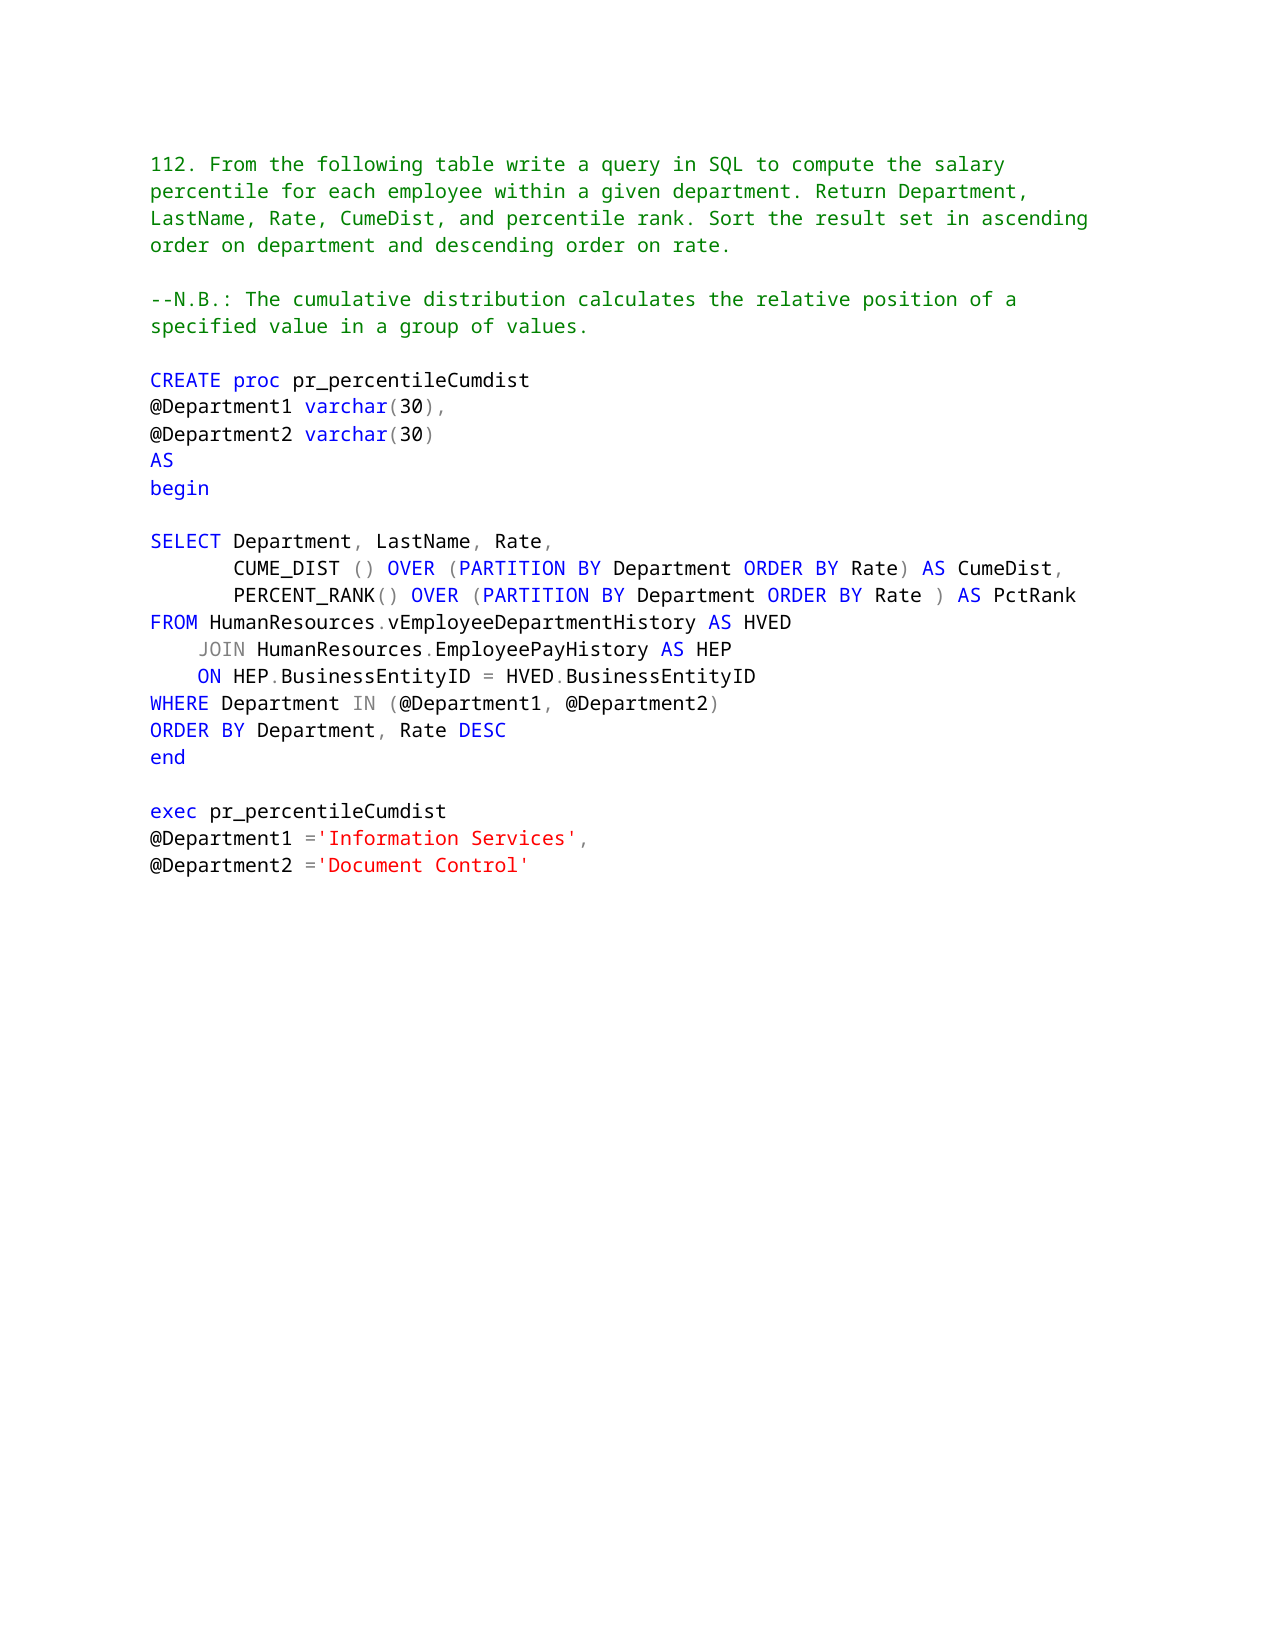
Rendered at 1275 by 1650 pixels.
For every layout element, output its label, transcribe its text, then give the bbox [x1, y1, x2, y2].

text --N.B.: The cumulative distribution calculates the relative position of a specified value in a group of values. [150, 285, 1125, 339]
text exec pr_percentileCumdist [150, 797, 1125, 824]
text SELECT Department, LastName, Rate, [150, 528, 1125, 555]
text CREATE proc pr_percentileCumdist [150, 366, 1125, 393]
text 112. From the following table write a query in SQL to compute the salary percentile for each employee within a given department. Return Department, LastName, Rate, CumeDist, and percentile rank. Sort the result set in ascending order on department and descending order on rate. [150, 150, 1125, 258]
text WHERE Department IN (@Department1, @Department2) [150, 689, 1125, 717]
text @Department2 ='Document Control' [150, 851, 1125, 878]
text FROM HumanResources.vEmployeeDepartmentHistory AS HVED [150, 609, 1125, 636]
text @Department2 varchar(30) [150, 420, 1125, 447]
text ORDER BY Department, Rate DESC [150, 717, 1125, 743]
text begin [150, 474, 1125, 501]
text JOIN HumanResources.EmployeePayHistory AS HEP [150, 636, 1125, 663]
text end [150, 743, 1125, 771]
text ON HEP.BusinessEntityID = HVED.BusinessEntityID [150, 663, 1125, 689]
text @Department1 ='Information Services', [150, 824, 1125, 851]
text AS [150, 447, 1125, 474]
text PERCENT_RANK() OVER (PARTITION BY Department ORDER BY Rate ) AS PctRank [150, 582, 1125, 609]
text @Department1 varchar(30), [150, 393, 1125, 420]
text CUME_DIST () OVER (PARTITION BY Department ORDER BY Rate) AS CumeDist, [150, 555, 1125, 582]
